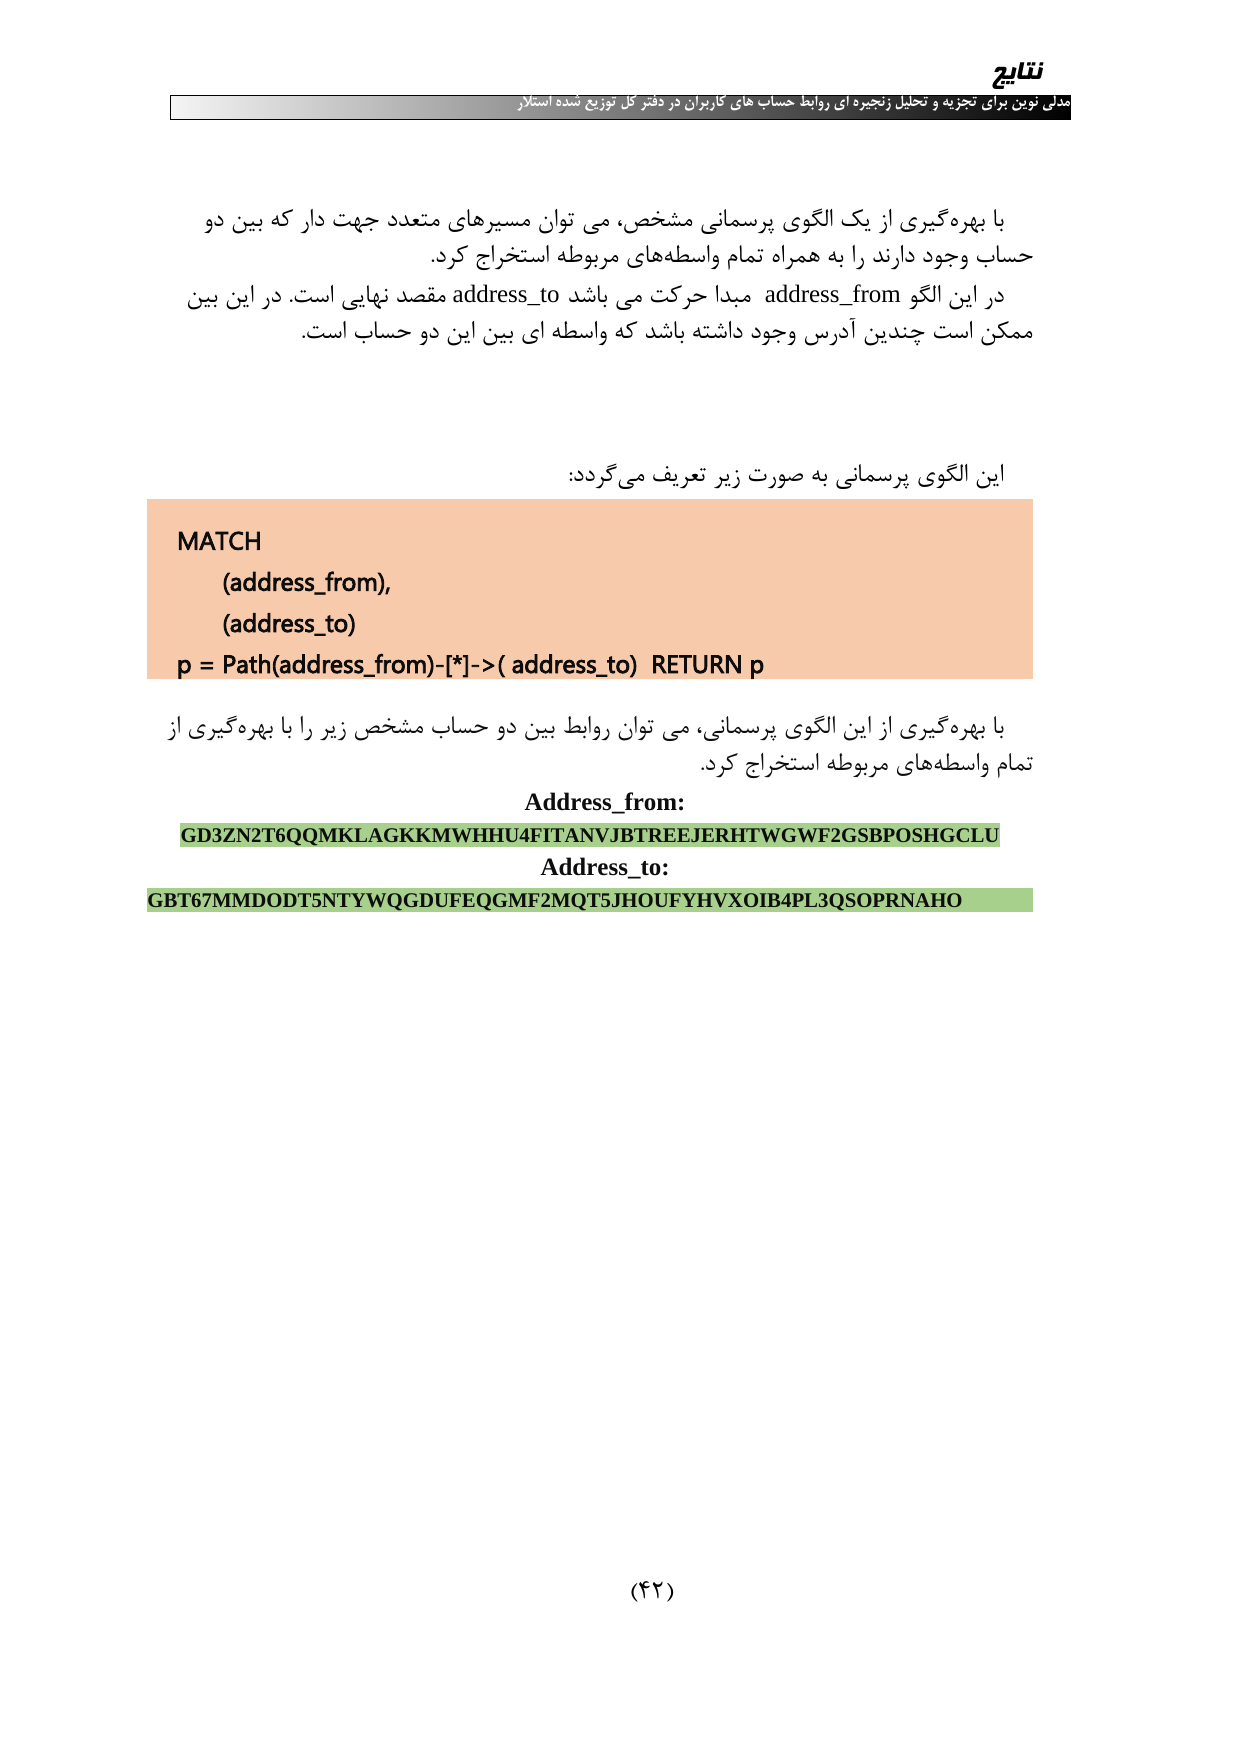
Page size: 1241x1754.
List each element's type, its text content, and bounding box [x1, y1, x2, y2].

text با بهره‌گیری از یک الگوی پرسمانی مشخص، می توان مسیرهای متعدد جهت دار که بین دو حساب وجود دارند را به همراه تمام واسطه‌های مربوطه استخراج کرد. [147, 207, 1033, 272]
text MATCH [147, 522, 1033, 556]
text (address_to) [147, 605, 1033, 638]
text (address_from), [147, 564, 1033, 597]
text GBT67MMDODT5NTYWQGDUFEQGMF2MQT5JHOUFYHVXOIB4PL3QSOPRNAHO [147, 888, 1033, 912]
text p = Path(address_from)-[*]->( address_to) RETURN p [147, 646, 1033, 679]
text GD3ZN2T6QQMKLAGKKMWHHU4FITANVJBTREEJERHTWGWF2GSBPOSHGCLU [147, 822, 1033, 847]
text در این الگو address_from مبدا حرکت می باشد address_to مقصد نهایی است. در این بین ممکن است چندین آدرس وجود داشته باشد که واسطه ای بین این دو حساب است. [147, 279, 1033, 349]
text با بهره‌گیری از این الگوی پرسمانی، می توان روابط بین دو حساب مشخص زیر را با بهره‌گیری از تمام واسطه‌های مربوطه استخراج کرد. [147, 714, 1033, 780]
text Address_to: [147, 852, 1033, 881]
text Address_from: [147, 787, 1033, 816]
text این الگوی پرسمانی به صورت زیر تعریف می‌گردد: [147, 463, 1033, 492]
